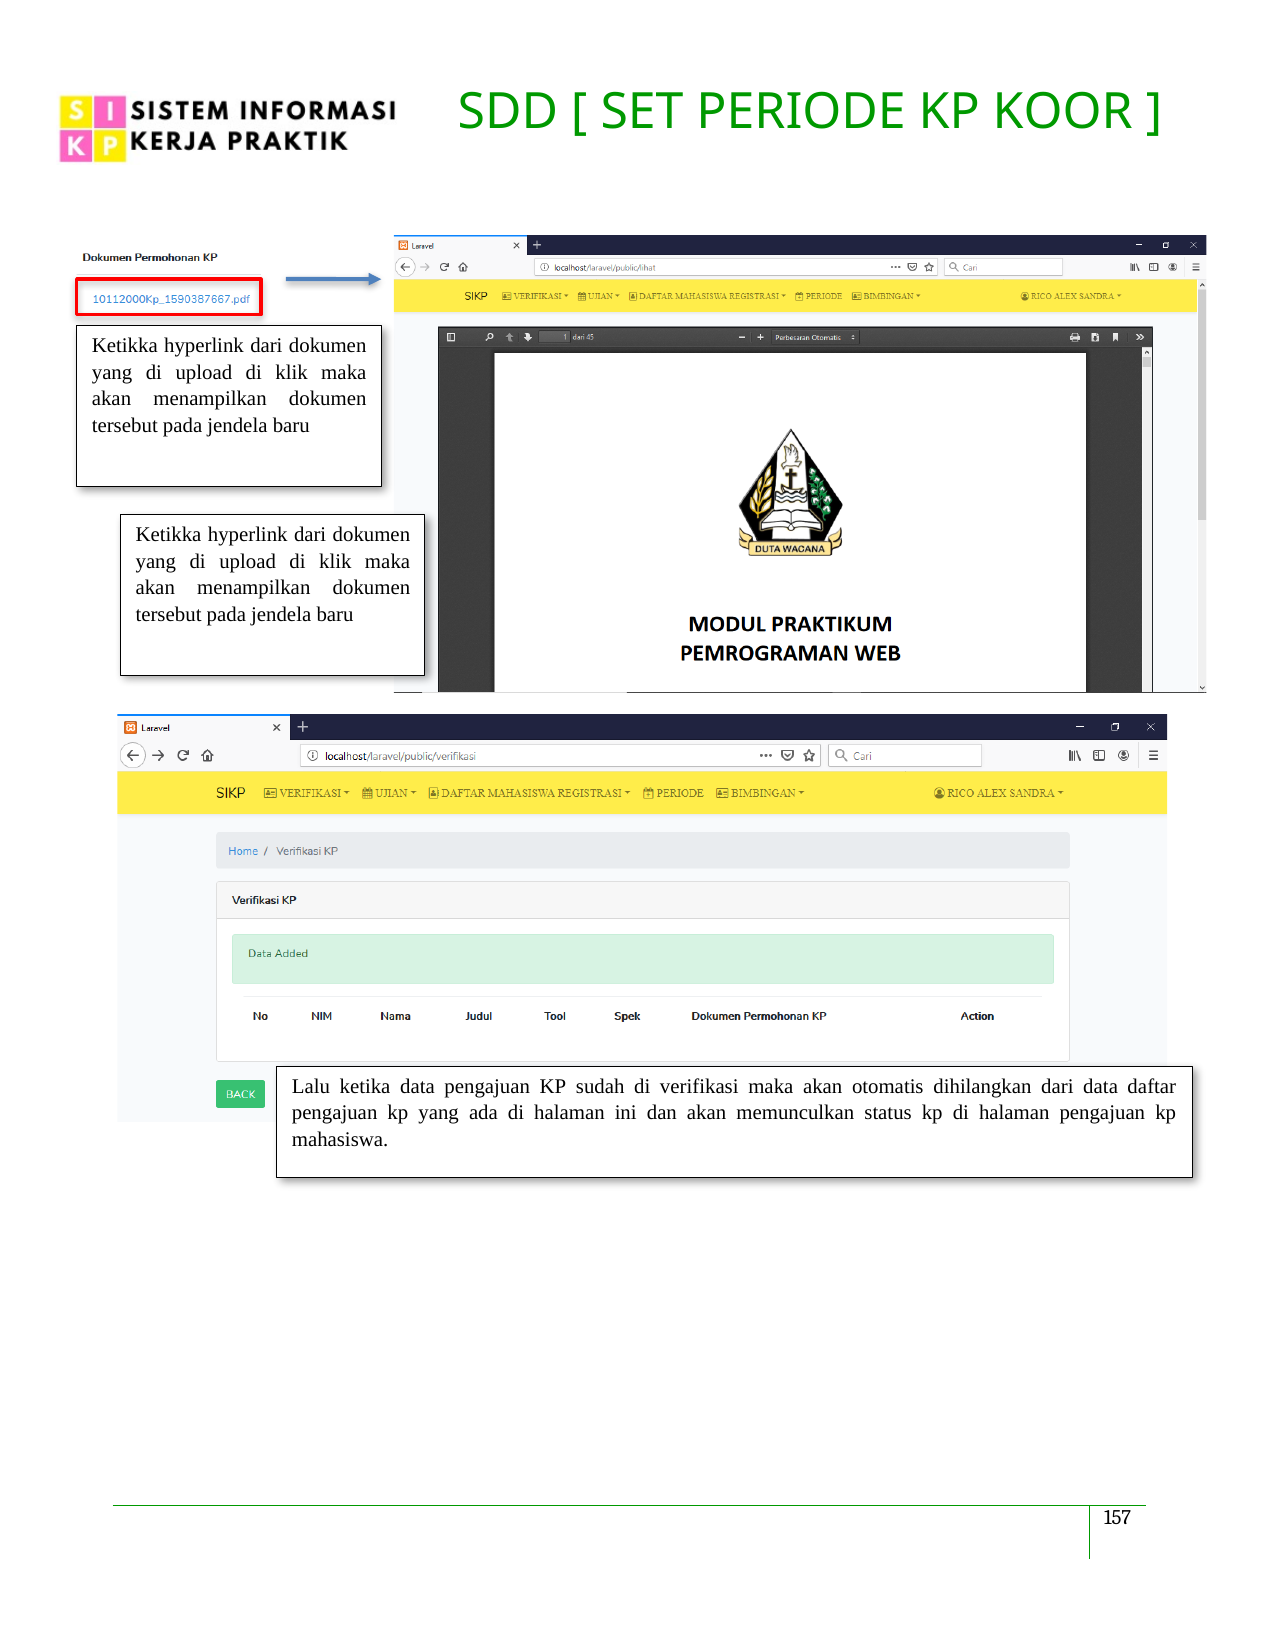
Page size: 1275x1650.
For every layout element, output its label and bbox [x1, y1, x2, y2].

picture [56, 91, 397, 165]
picture [78, 281, 259, 313]
picture [117, 714, 1168, 1122]
picture [393, 235, 1207, 693]
picture [76, 245, 261, 277]
